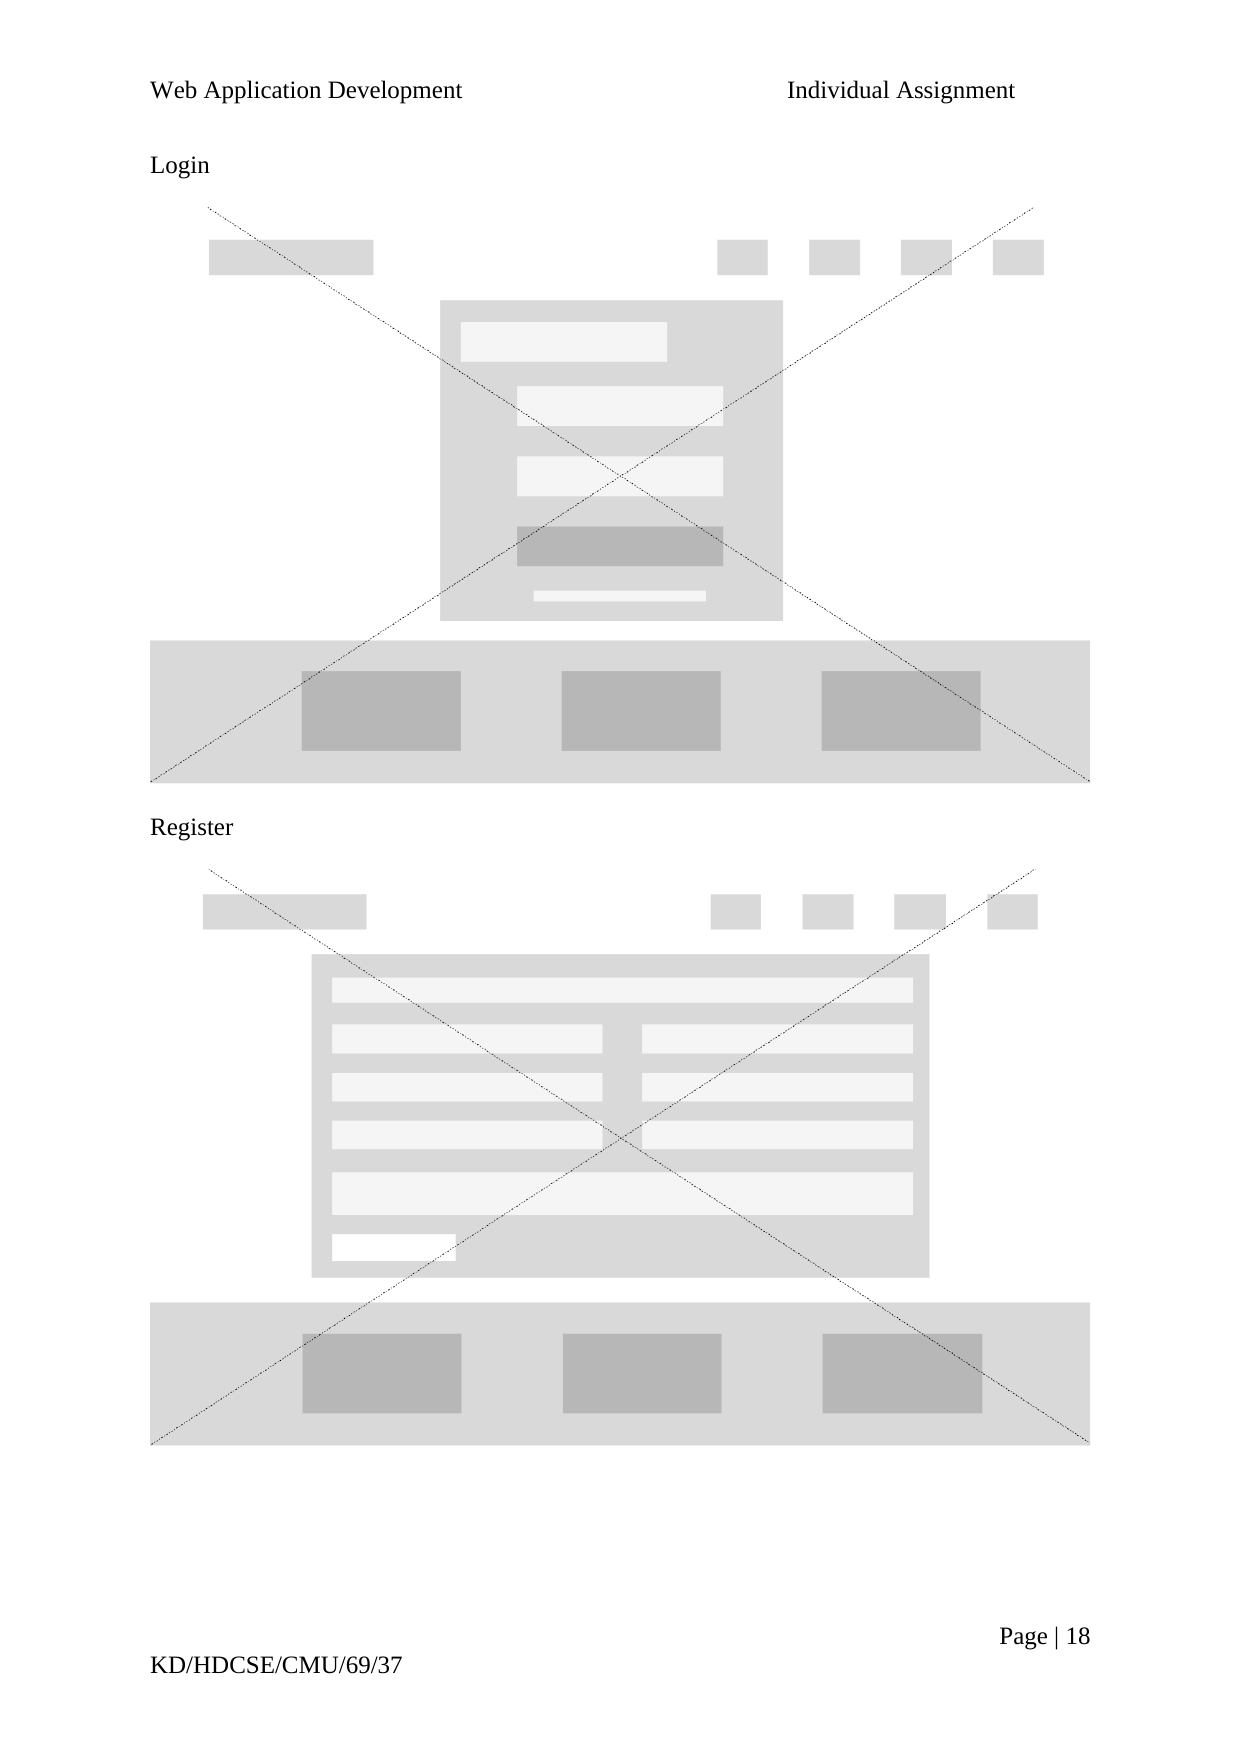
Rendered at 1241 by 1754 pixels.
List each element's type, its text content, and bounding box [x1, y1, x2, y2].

text Login [150, 150, 1090, 179]
text Register [150, 812, 1090, 841]
picture [150, 869, 1091, 1446]
picture [150, 207, 1091, 784]
